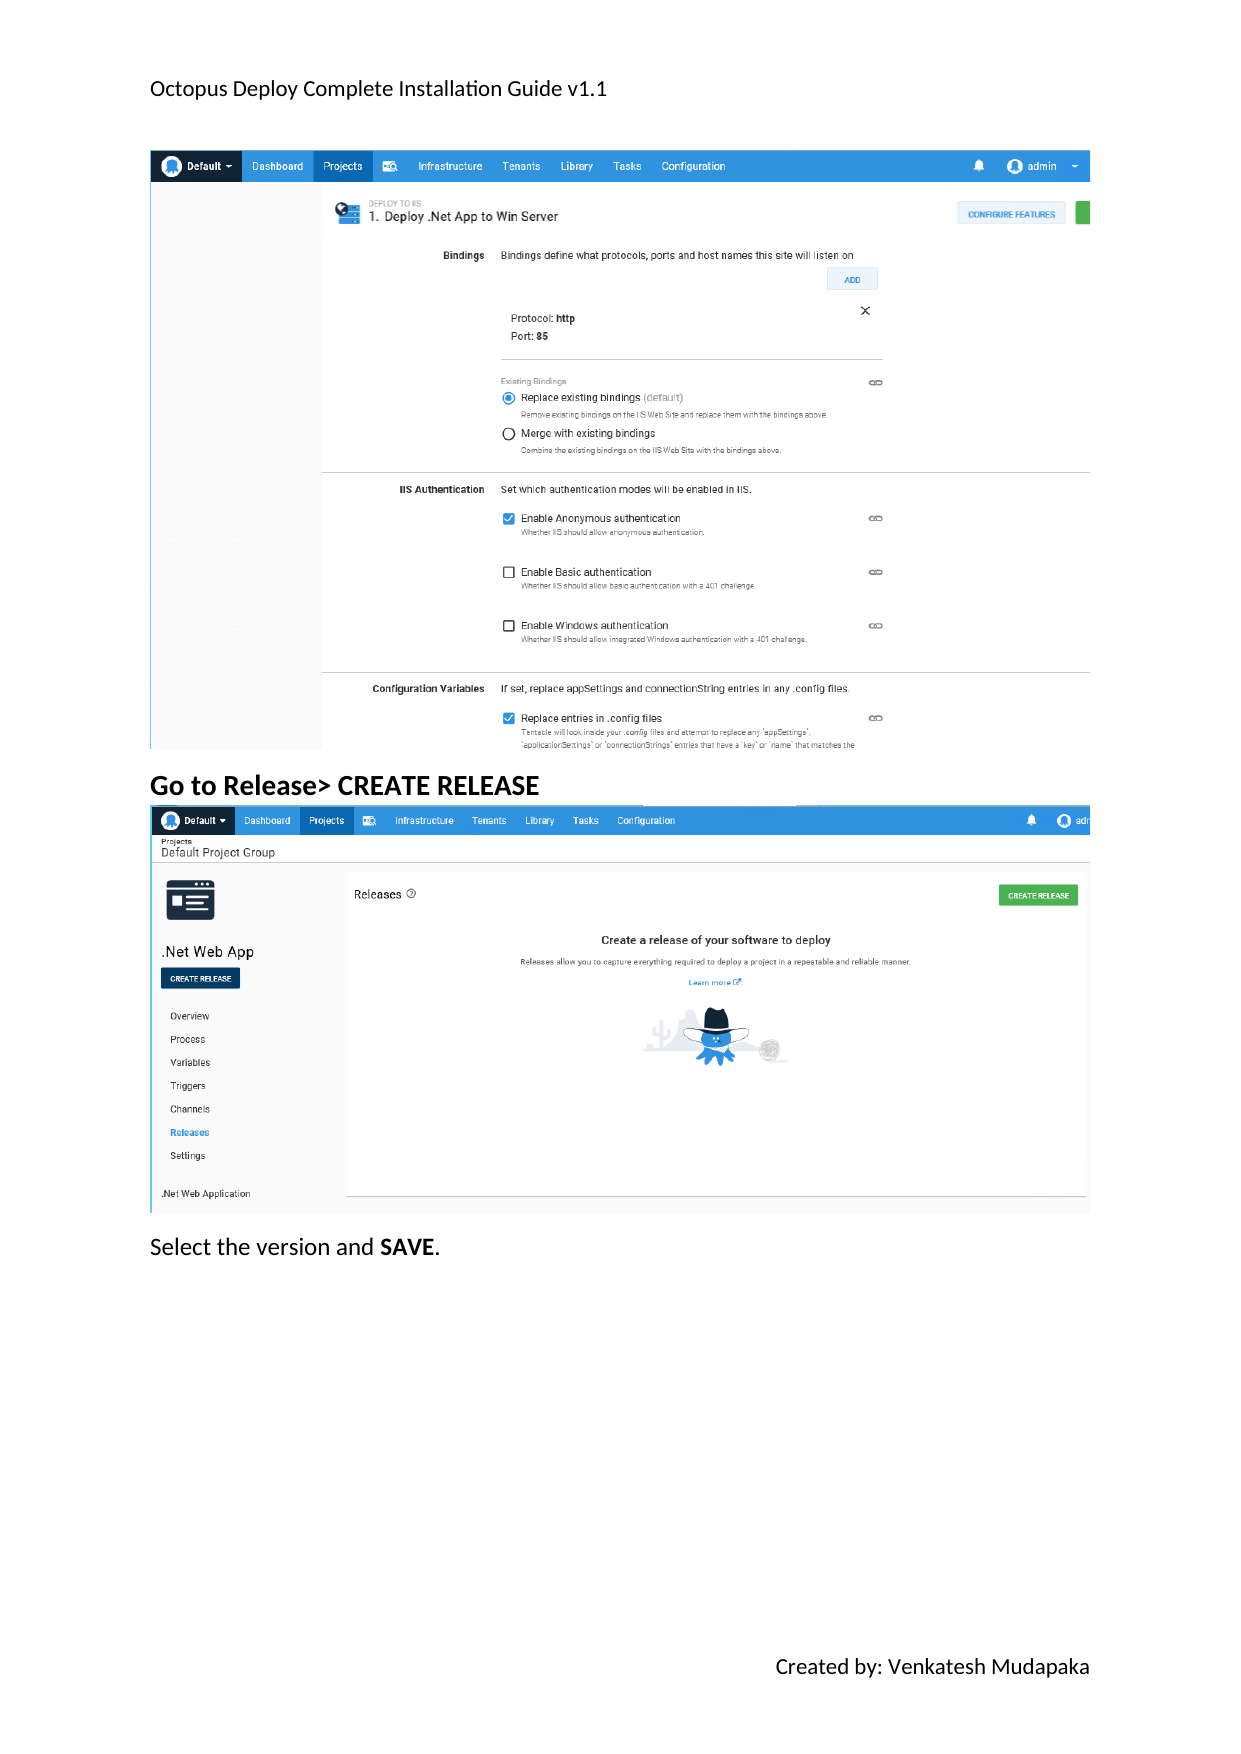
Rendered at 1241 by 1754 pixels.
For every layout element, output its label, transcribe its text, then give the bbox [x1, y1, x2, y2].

subtitle Go to Release> CREATE RELEASE [150, 767, 1090, 803]
picture [150, 150, 1091, 749]
text Select the version and SAVE. [150, 1231, 1090, 1262]
picture [150, 805, 1091, 1213]
